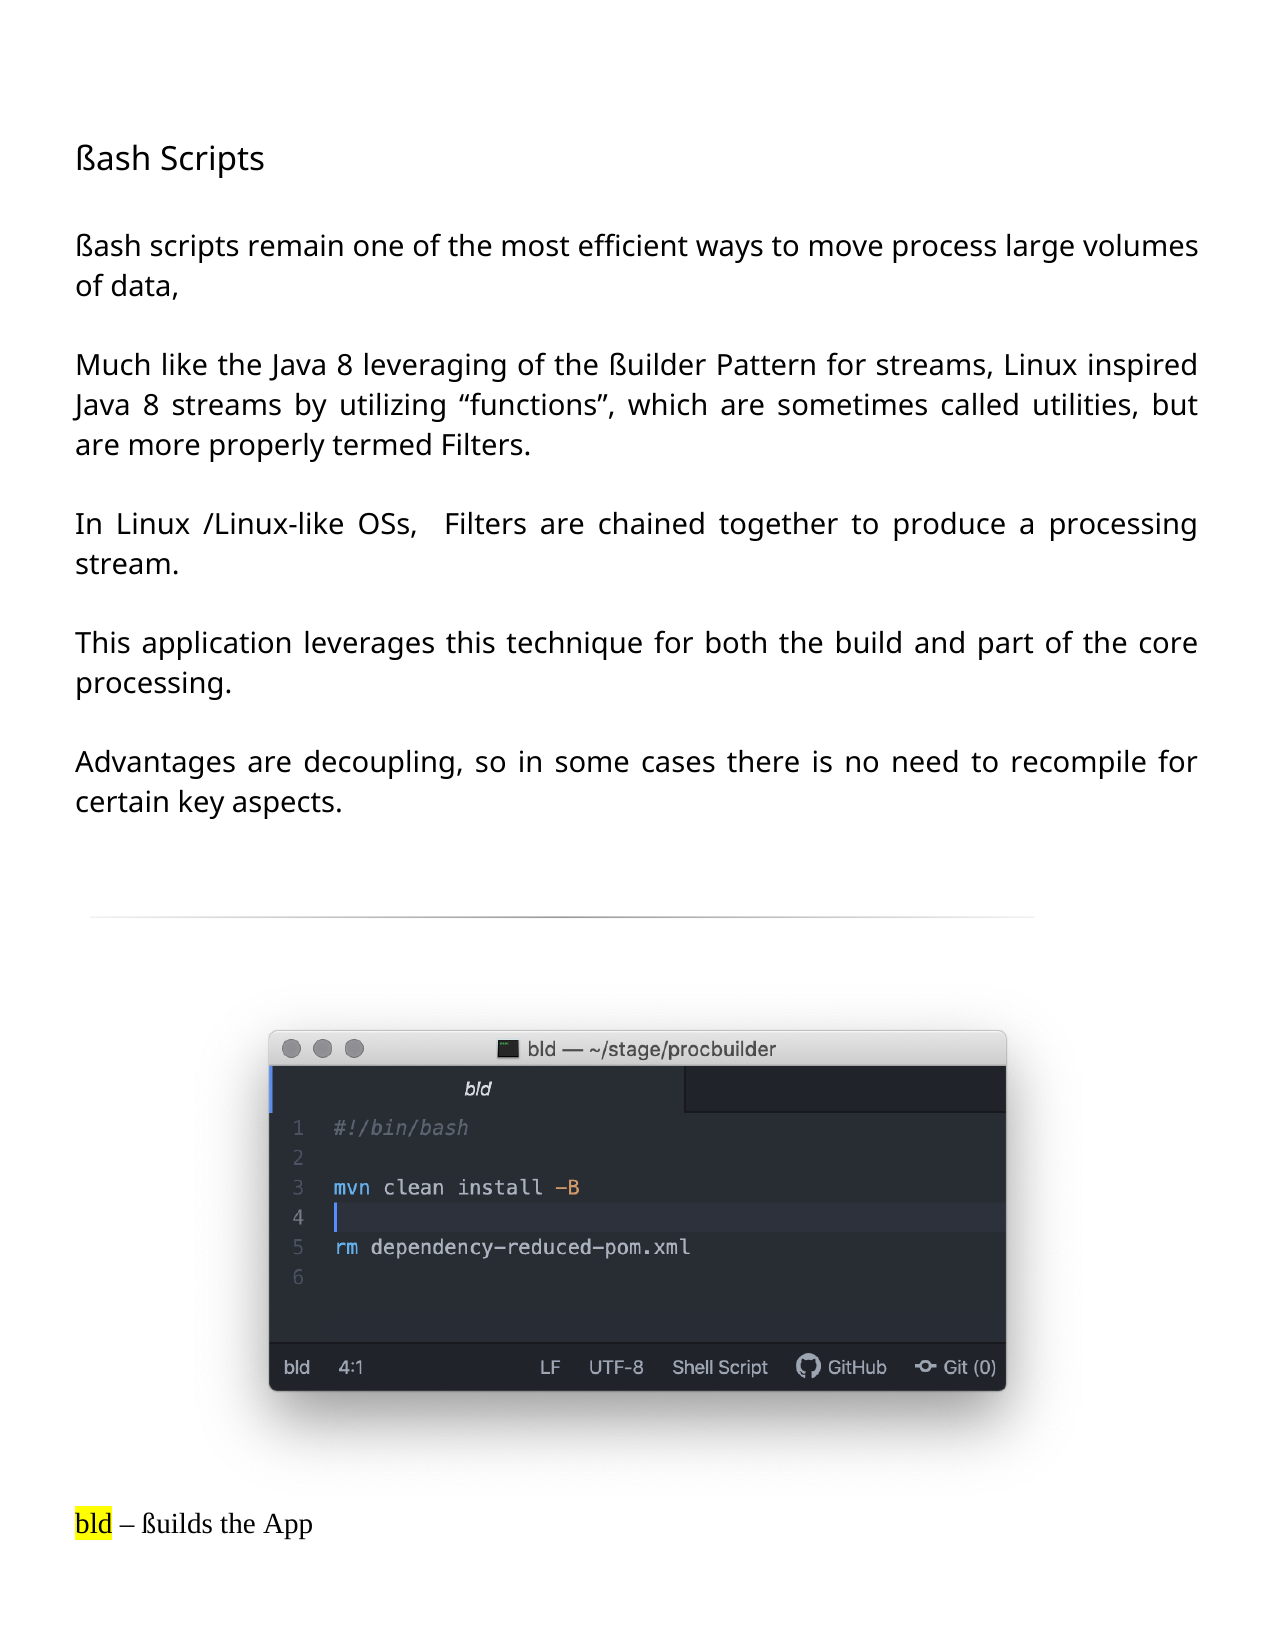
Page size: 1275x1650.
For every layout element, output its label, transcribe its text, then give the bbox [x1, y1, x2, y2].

picture [75, 900, 1050, 932]
picture [181, 971, 1094, 1507]
text ßash scripts remain one of the most efficient ways to move process large volumes of data, [75, 225, 1200, 305]
text ßash Scripts [75, 134, 1200, 180]
text Advantages are decoupling, so in some cases there is no need to recompile for certain key aspects. [75, 741, 1200, 821]
text This application leverages this technique for both the build and part of the core processing. [75, 622, 1200, 702]
text In Linux /Linux-like OSs, Filters are chained together to produce a processing stream. [75, 503, 1200, 583]
text Much like the Java 8 leveraging of the ßuilder Pattern for streams, Linux inspired Java 8 streams by utilizing “functions”, which are sometimes called utilities, but are more properly termed Filters. [75, 344, 1200, 463]
text bld – ßuilds the App [112, 1506, 1200, 1540]
